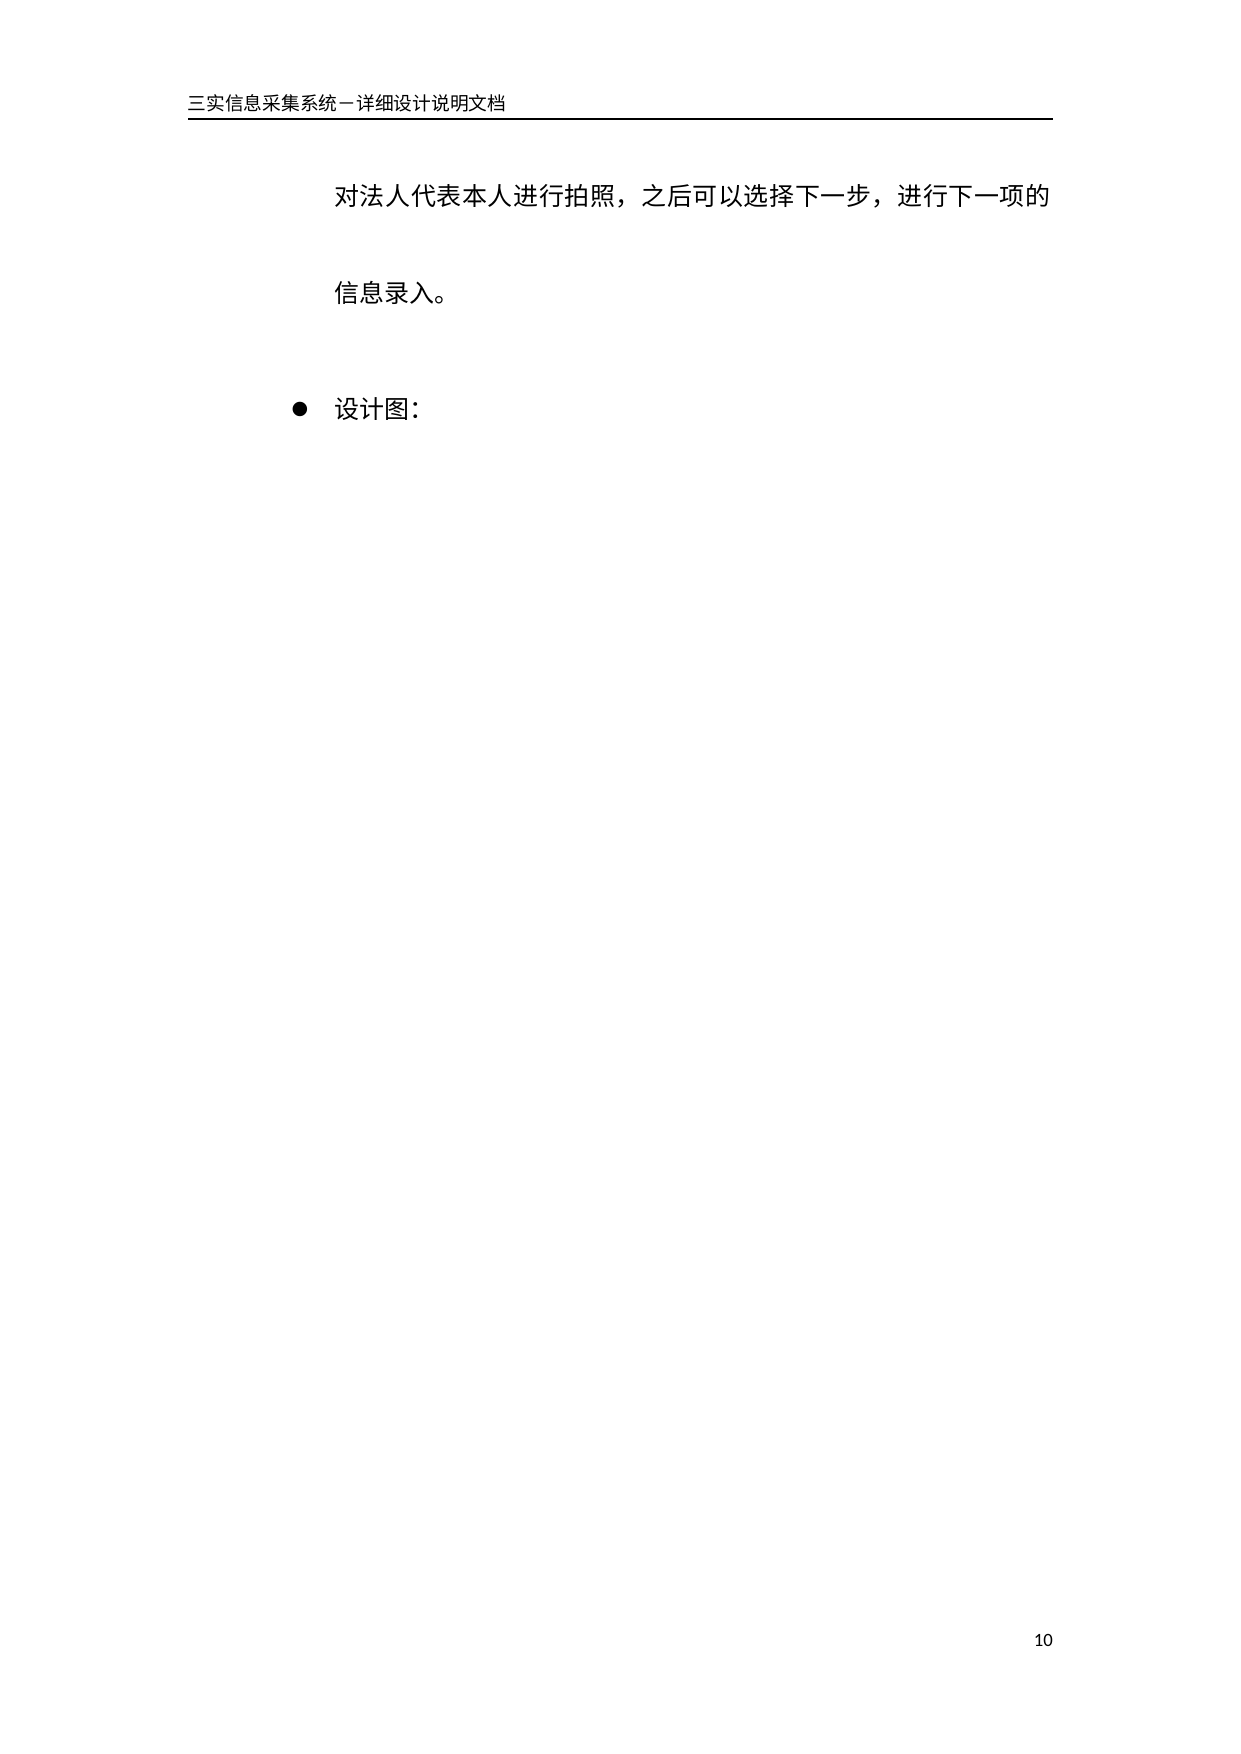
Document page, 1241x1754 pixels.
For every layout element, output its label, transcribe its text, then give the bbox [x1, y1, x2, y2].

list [290, 162, 1053, 324]
list 设计图： [290, 375, 1053, 440]
